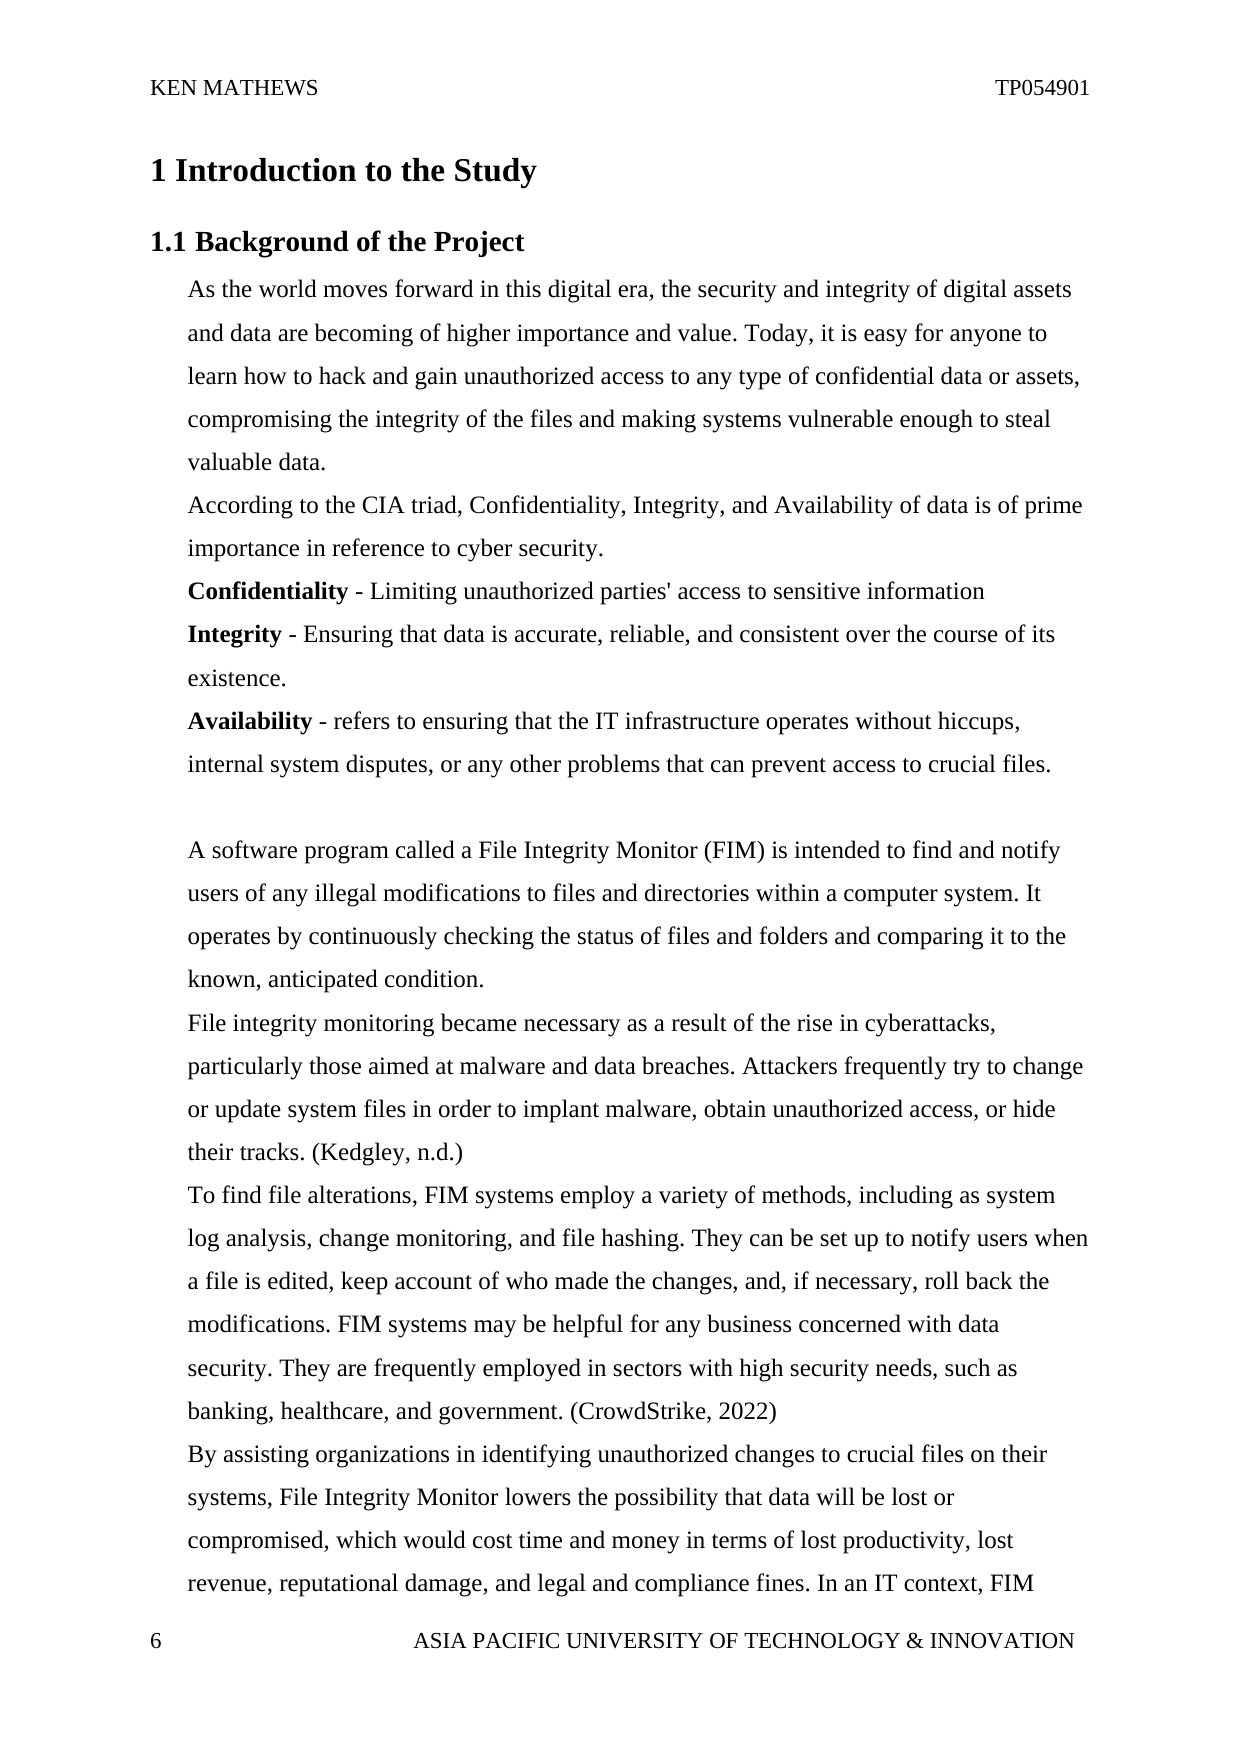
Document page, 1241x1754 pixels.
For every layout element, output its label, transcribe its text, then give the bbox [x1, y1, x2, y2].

list Integrity - Ensuring that data is accurate, reliable, and consistent over the course of its existence. [187, 619, 1090, 691]
list Availability - refers to ensuring that the IT infrastructure operates without hiccups, internal system disputes, or any other problems that can prevent access to crucial files. [187, 706, 1090, 778]
list File integrity monitoring became necessary as a result of the rise in cyberattacks, particularly those aimed at malware and data breaches. Attackers frequently try to change or update system files in order to implant malware, obtain unauthorized access, or hide their tracks. (Kedgley, n.d.) [187, 1008, 1090, 1166]
list As the world moves forward in this digital era, the security and integrity of digital assets and data are becoming of higher importance and value. Today, it is easy for anyone to learn how to hack and gain unauthorized access to any type of confidential data or assets, compromising the integrity of the files and making systems vulnerable enough to steal valuable data. [187, 274, 1090, 476]
text 1 Introduction to the Study [150, 150, 1090, 188]
list To find file alterations, FIM systems employ a variety of methods, including as system log analysis, change monitoring, and file hashing. They can be set up to notify users when a file is edited, keep account of who made the changes, and, if necessary, roll back the modifications. FIM systems may be helpful for any business concerned with data security. They are frequently employed in sectors with high security needs, such as banking, healthcare, and government. (CrowdStrike, 2022) [187, 1180, 1090, 1424]
list Confidentiality - Limiting unauthorized parties' access to sensitive information [187, 576, 1090, 605]
list A software program called a File Integrity Monitor (FIM) is intended to find and notify users of any illegal modifications to files and directories within a computer system. It operates by continuously checking the status of files and folders and comparing it to the known, anticipated condition. [187, 835, 1090, 993]
list According to the CIA triad, Confidentiality, Integrity, and Availability of data is of prime importance in reference to cyber security. [187, 490, 1090, 562]
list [187, 1439, 1090, 1597]
list Background of the Project [150, 224, 1090, 258]
